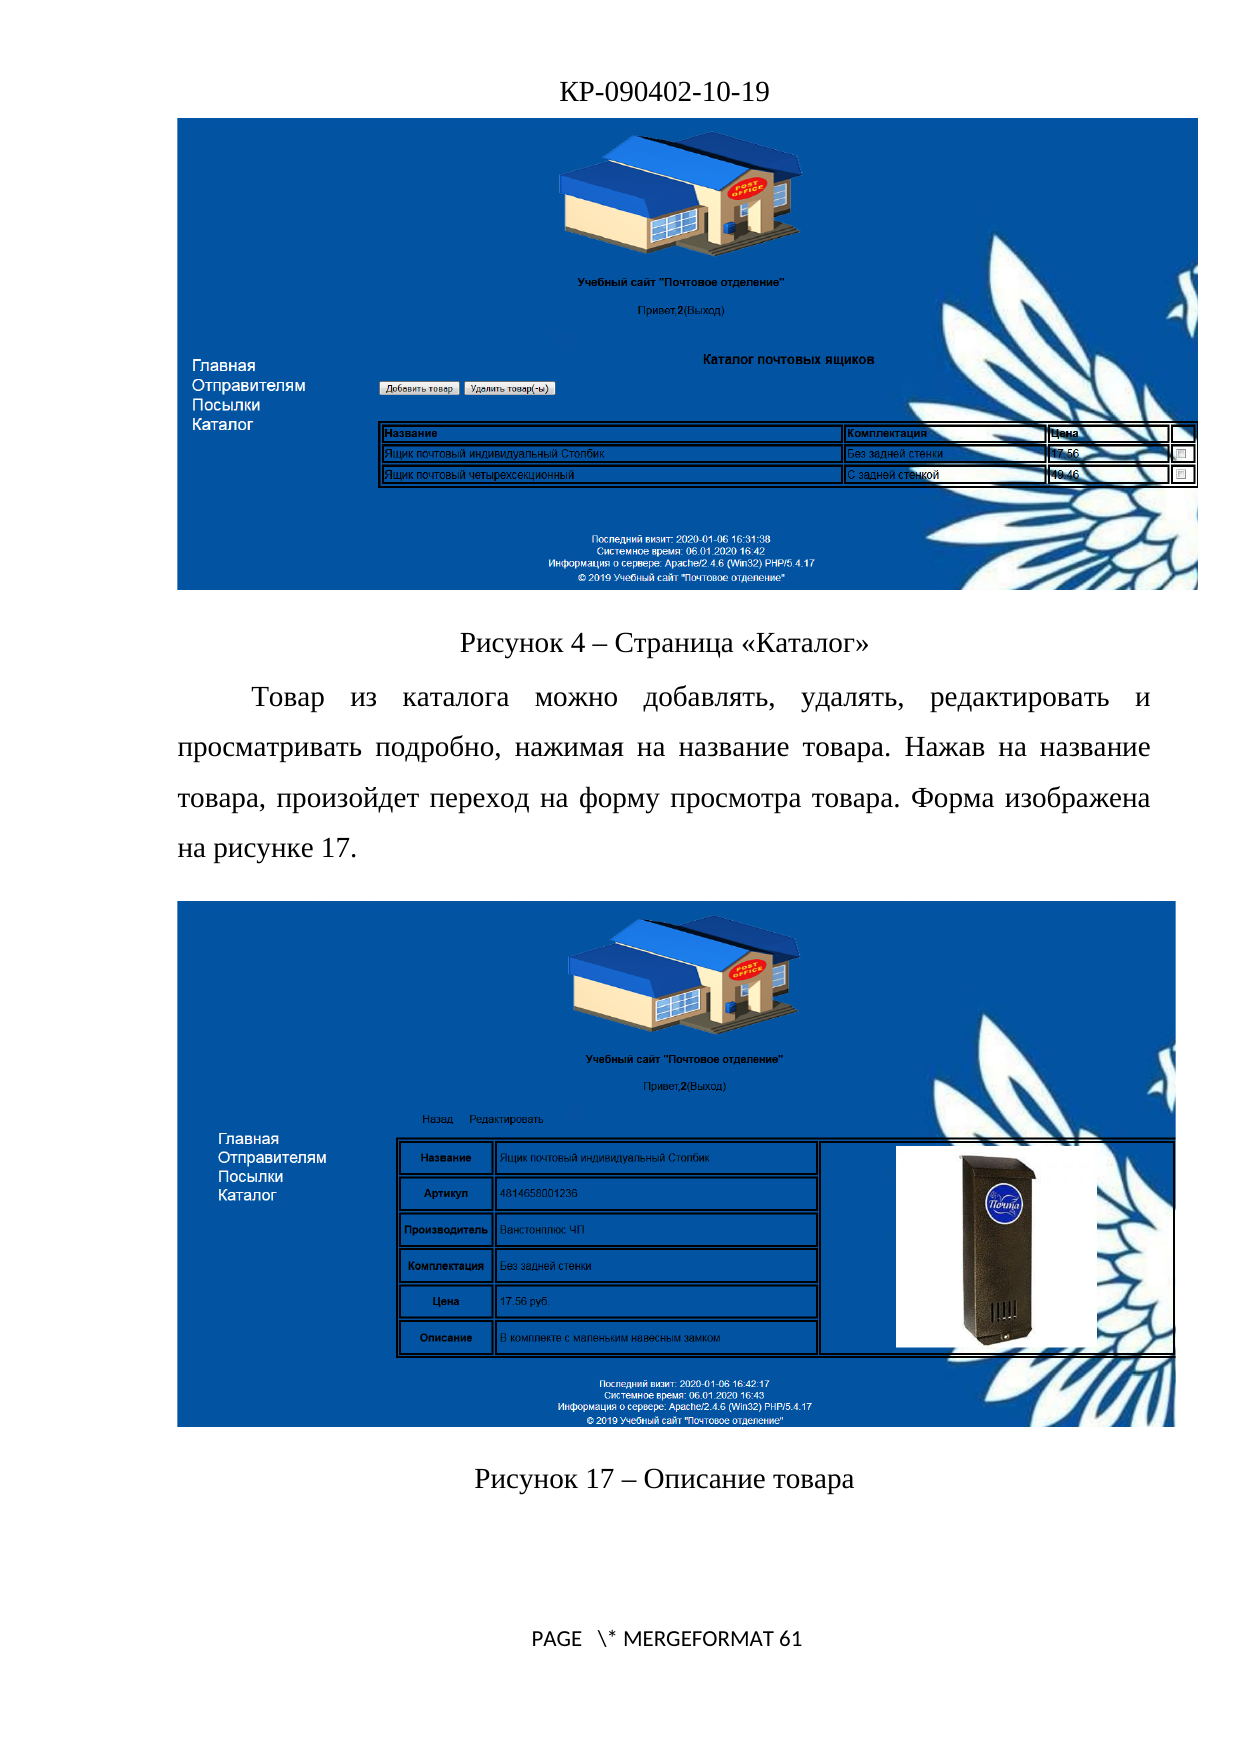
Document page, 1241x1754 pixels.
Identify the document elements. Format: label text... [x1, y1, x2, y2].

text Товар из каталога можно добавлять, удалять, редактировать и просматривать подробно, нажимая на название товара. Нажав на название товара, произойдет переход на форму просмотра товара. Форма изображена на рисунке 17. [177, 679, 1152, 864]
picture [177, 118, 1198, 590]
picture [177, 901, 1176, 1427]
text Рисунок 17 – Описание товара [177, 1462, 1152, 1495]
